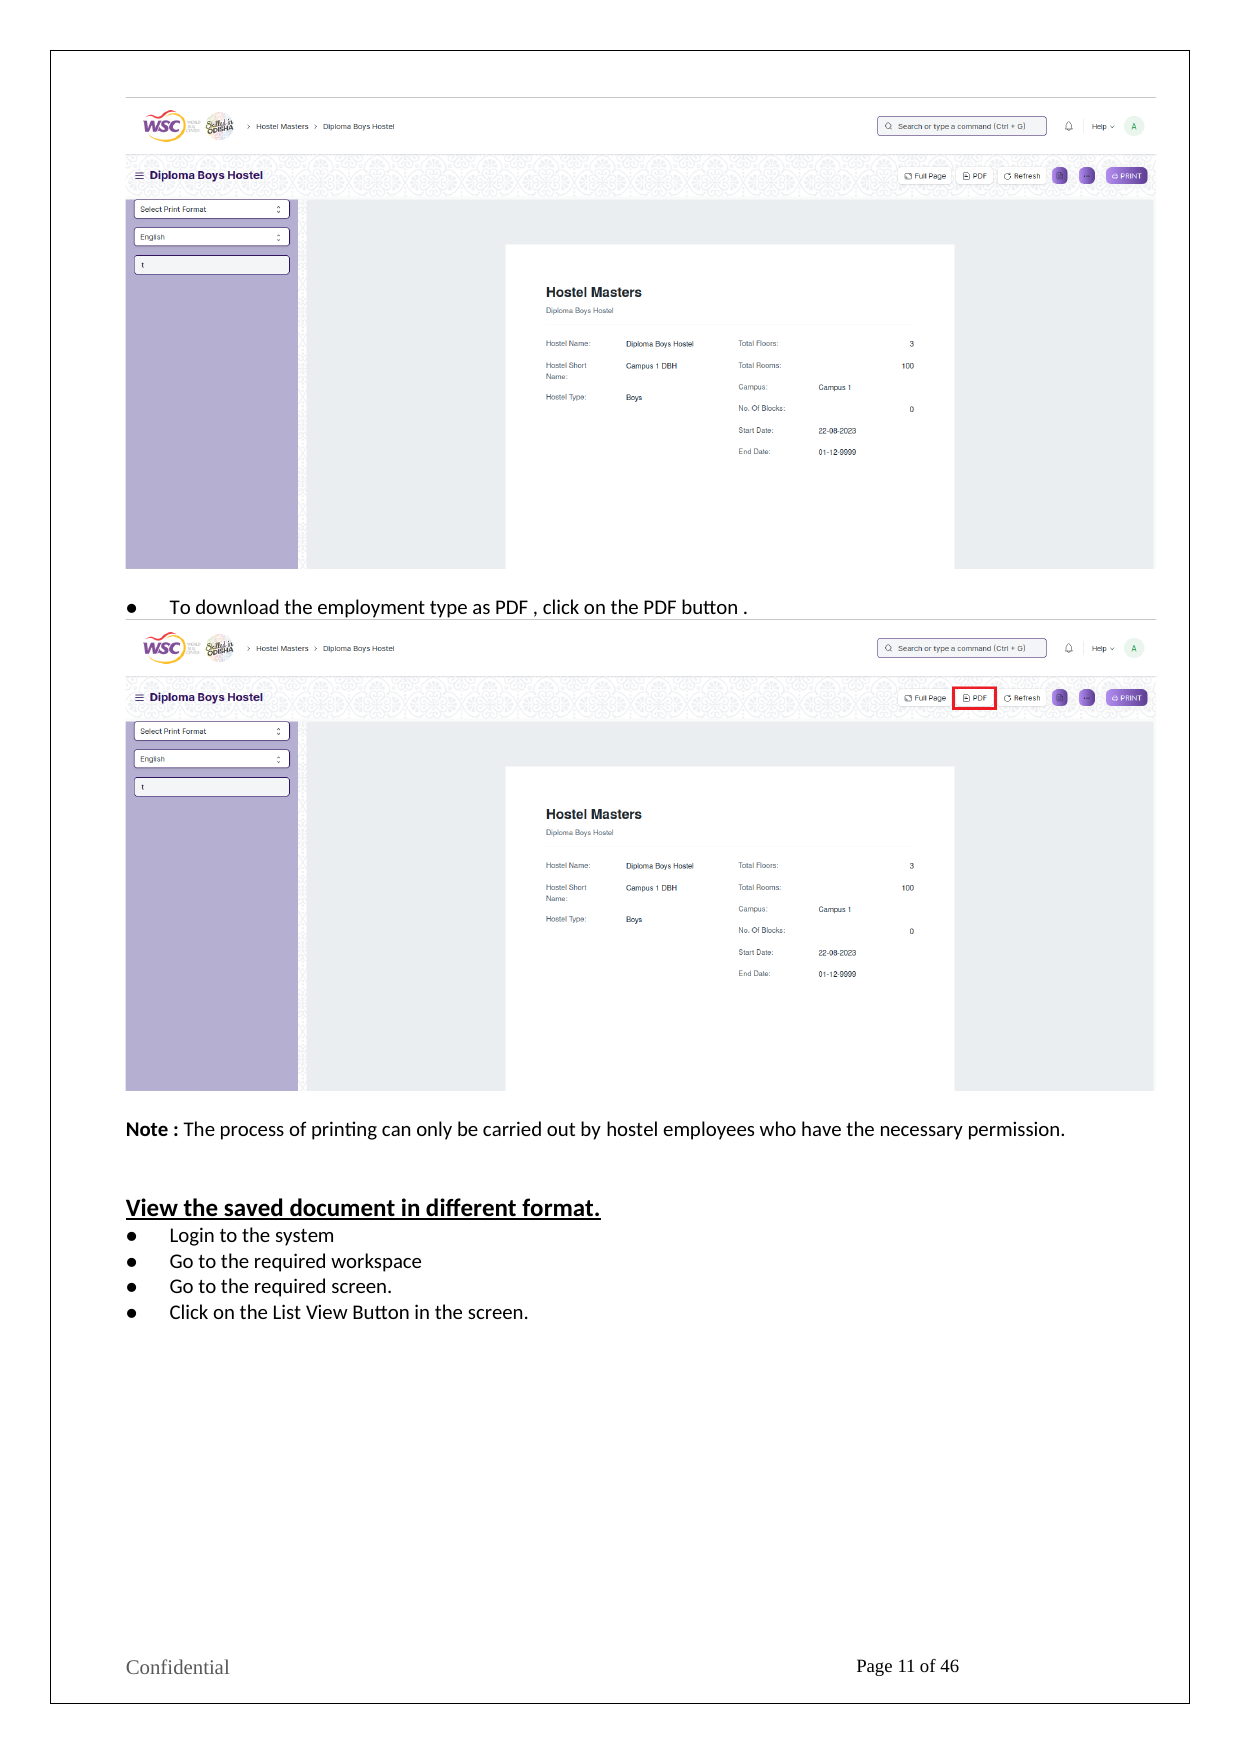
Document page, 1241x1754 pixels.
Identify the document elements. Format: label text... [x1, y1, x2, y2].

list To download the employment type as PDF , click on the PDF button . [126, 594, 1156, 619]
picture [125, 97, 1157, 569]
text Note : The process of printing can only be carried out by hostel employees who have the necessary permission. [126, 1116, 1156, 1141]
list Login to the system [126, 1223, 1156, 1248]
list Go to the required screen. [126, 1273, 1156, 1299]
list Click on the List View Button in the screen. [126, 1299, 1156, 1324]
picture [125, 619, 1157, 1091]
text View the saved document in different format. [126, 1192, 1156, 1223]
list Go to the required workspace [126, 1248, 1156, 1273]
